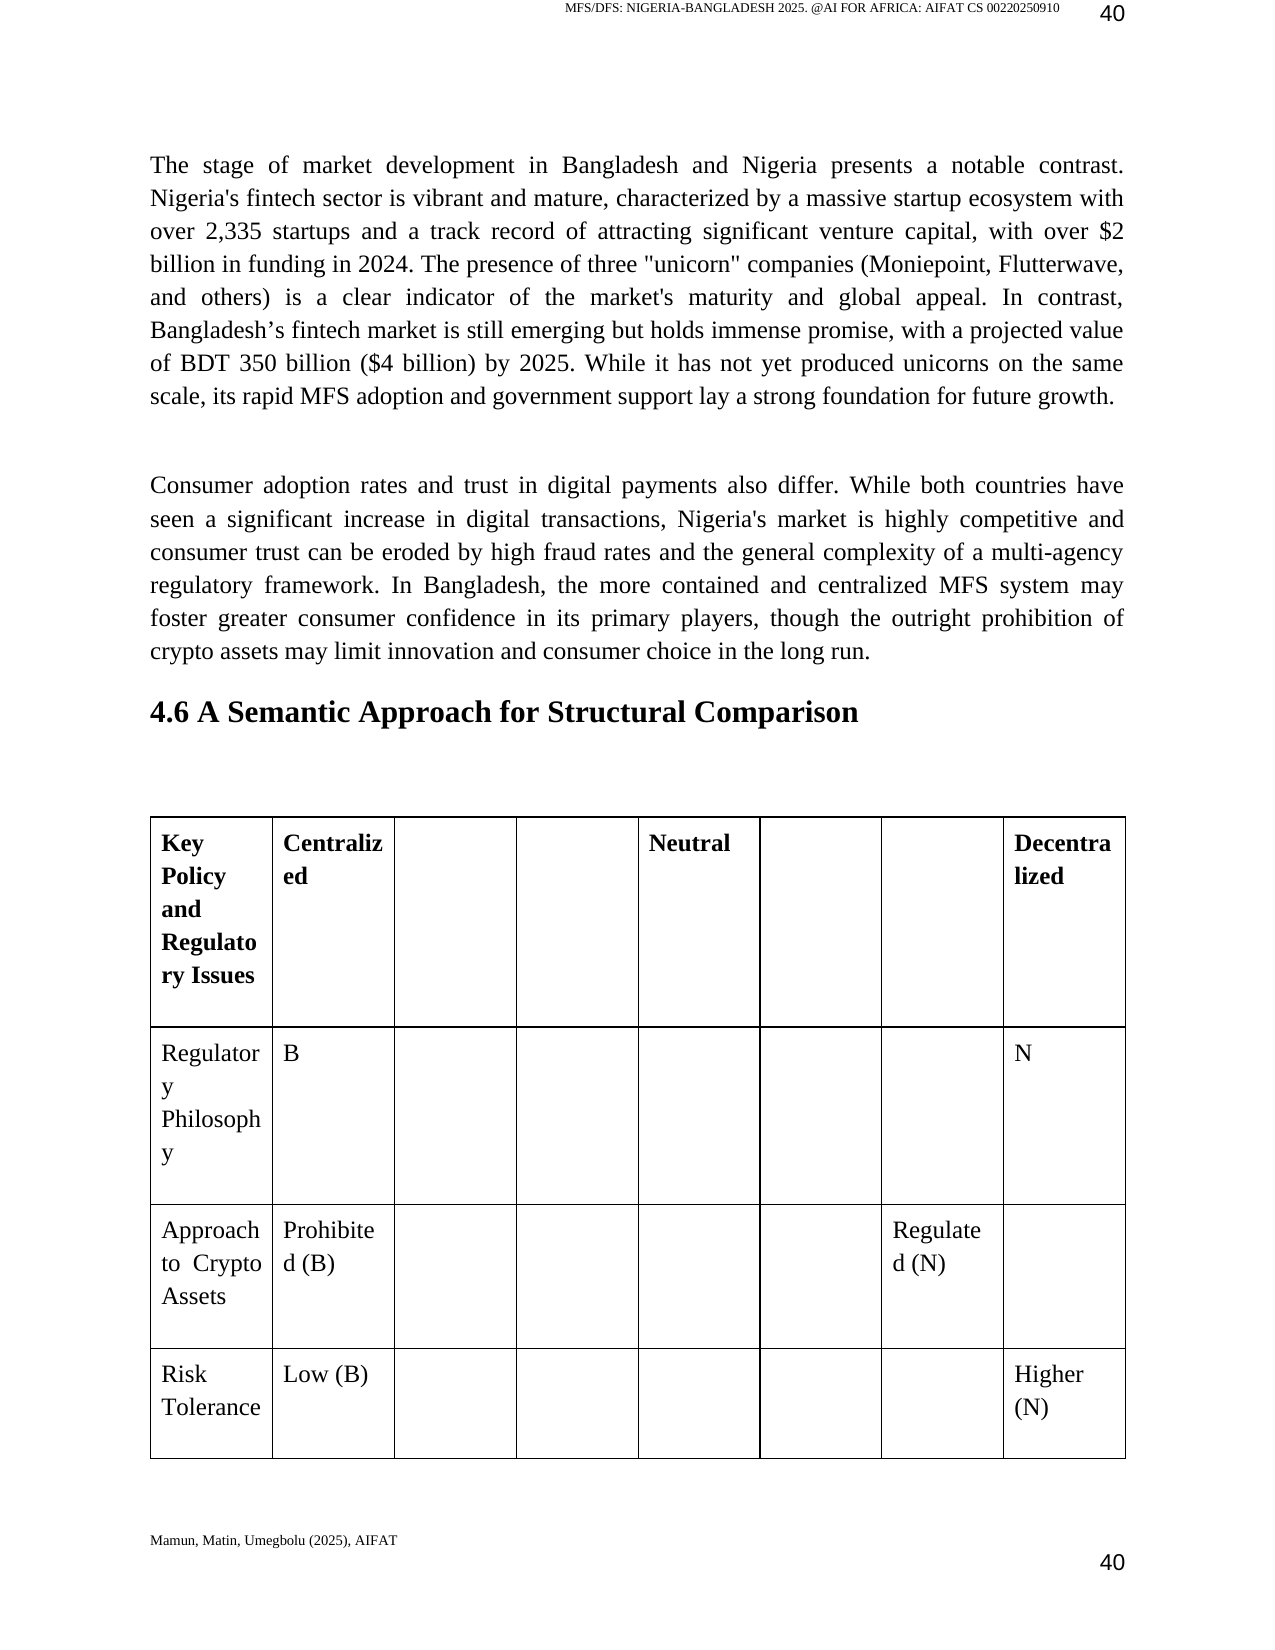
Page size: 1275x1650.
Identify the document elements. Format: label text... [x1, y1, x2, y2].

table_cell N [1004, 1028, 1125, 1203]
table_cell [517, 1349, 638, 1458]
subtitle 4.6 A Semantic Approach for Structural Comparison [150, 694, 1125, 730]
table_header Key Policy and Regulatory Issues [151, 818, 272, 1026]
table_cell [395, 1349, 516, 1458]
table_cell [761, 1028, 881, 1203]
table_cell [882, 1028, 1003, 1203]
table_cell [517, 1205, 638, 1347]
table_cell Regulated (N) [882, 1205, 1003, 1347]
table_cell [761, 1205, 881, 1347]
text Consumer adoption rates and trust in digital payments also differ. While both countries have seen a significant increase in digital transactions, Nigeria's market is highly competitive and consumer trust can be eroded by high fraud rates and the general complexity of a multi-agency regulatory framework. In Bangladesh, the more contained and centralized MFS system may foster greater consumer confidence in its primary players, though the outright prohibition of crypto assets may limit innovation and consumer choice in the long run. [150, 471, 1125, 664]
table_cell [1004, 1205, 1125, 1347]
table_cell [761, 1349, 881, 1458]
table_cell B [273, 1028, 394, 1203]
table_cell [639, 1349, 759, 1458]
table_cell Approach to Crypto Assets [151, 1205, 272, 1347]
table_header Centralized [273, 818, 394, 1026]
table_header Neutral [639, 818, 759, 1026]
table_cell Prohibited (B) [273, 1205, 394, 1347]
table_cell Regulatory Philosophy [151, 1028, 272, 1203]
table_header [395, 818, 516, 1026]
table_cell [639, 1205, 759, 1347]
table_cell [639, 1028, 759, 1203]
table_header [761, 818, 881, 1026]
table_header Decentralized [1004, 818, 1125, 1026]
table_cell [395, 1205, 516, 1347]
text The stage of market development in Bangladesh and Nigeria presents a notable contrast. Nigeria's fintech sector is vibrant and mature, characterized by a massive startup ecosystem with over 2,335 startups and a track record of attracting significant venture capital, with over $2 billion in funding in 2024. The presence of three "unicorn" companies (Moniepoint, Flutterwave, and others) is a clear indicator of the market's maturity and global appeal. In contrast, Bangladesh’s fintech market is still emerging but holds immense promise, with a projected value of BDT 350 billion ($4 billion) by 2025. While it has not yet produced unicorns on the same scale, its rapid MFS adoption and government support lay a strong foundation for future growth. [150, 150, 1125, 410]
table_cell Risk Tolerance [151, 1349, 272, 1458]
table_cell [882, 1349, 1003, 1458]
table_header [517, 818, 638, 1026]
table_cell Higher (N) [1004, 1349, 1125, 1458]
table_cell [517, 1028, 638, 1203]
table_header [882, 818, 1003, 1026]
table_cell Low (B) [273, 1349, 394, 1458]
table_cell [395, 1028, 516, 1203]
